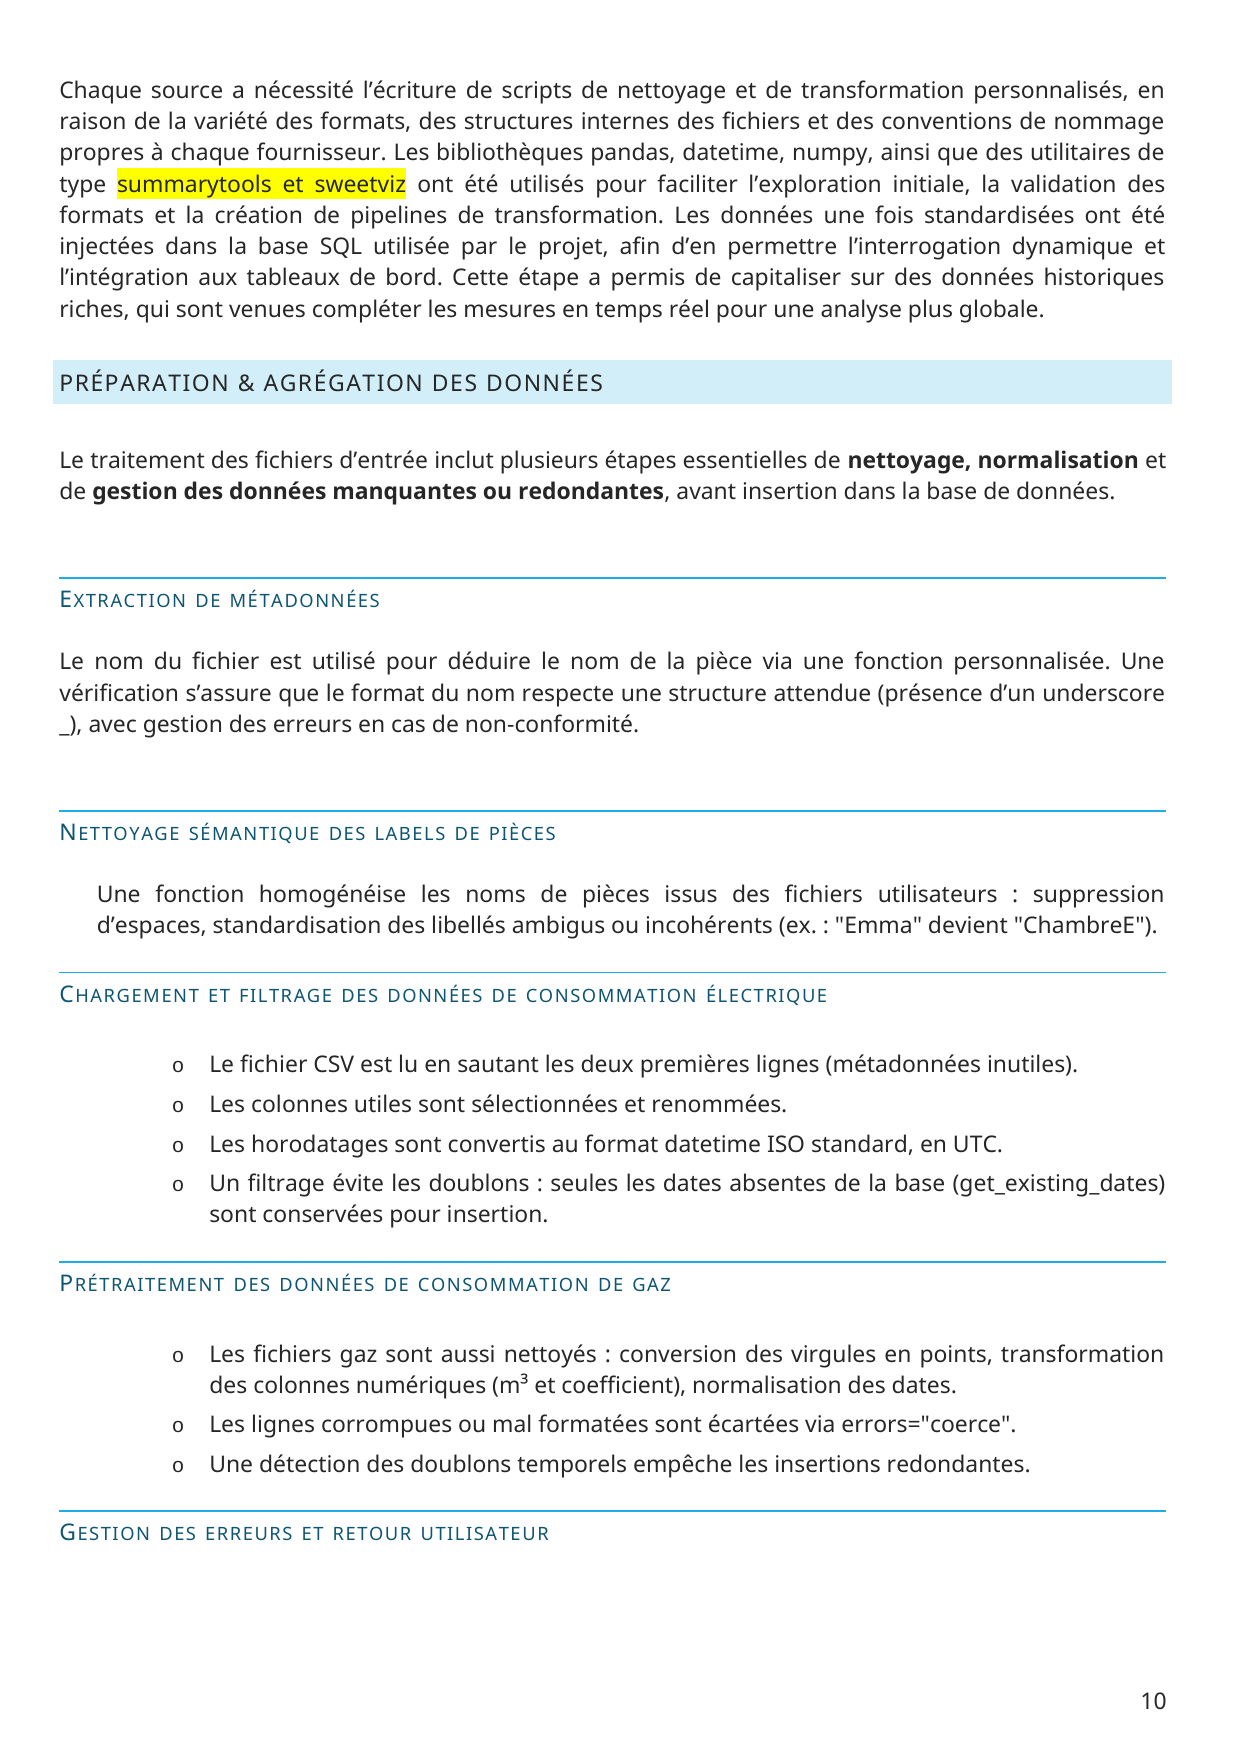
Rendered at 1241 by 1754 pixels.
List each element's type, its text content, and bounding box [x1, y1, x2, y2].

text Le traitement des fichiers d’entrée inclut plusieurs étapes essentielles de nettoyage, normalisation et de gestion des données manquantes ou redondantes, avant insertion dans la base de données. [59, 444, 1166, 506]
list Les horodatages sont convertis au format datetime ISO standard, en UTC. [172, 1128, 1166, 1159]
subtitle Extraction de métadonnées [59, 579, 1166, 614]
subtitle Nettoyage sémantique des labels de pièces [59, 812, 1166, 847]
list Le fichier CSV est lu en sautant les deux premières lignes (métadonnées inutiles). [172, 1048, 1166, 1080]
list Les fichiers gaz sont aussi nettoyés : conversion des virgules en points, transformation des colonnes numériques (m³ et coefficient), normalisation des dates. [172, 1337, 1166, 1400]
text Le nom du fichier est utilisé pour déduire le nom de la pièce via une fonction personnalisée. Une vérification s’assure que le format du nom respecte une structure attendue (présence d’un underscore _), avec gestion des erreurs en cas de non-conformité. [59, 614, 1166, 739]
subtitle Prétraitement des données de consommation de gaz [59, 1263, 1166, 1298]
list Un filtrage évite les doublons : seules les dates absentes de la base (get_existing_dates) sont conservées pour insertion. [172, 1167, 1166, 1230]
subtitle Préparation & Agrégation des données [59, 367, 1166, 398]
text Une fonction homogénéise les noms de pièces issus des fichiers utilisateurs : suppression d’espaces, standardisation des libellés ambigus ou incohérents (ex. : "Emma" devient "ChambreE"). [97, 847, 1166, 941]
text Chaque source a nécessité l’écriture de scripts de nettoyage et de transformation personnalisés, en raison de la variété des formats, des structures internes des fichiers et des conventions de nommage propres à chaque fournisseur. Les bibliothèques pandas, datetime, numpy, ainsi que des utilitaires de type summarytools et sweetviz ont été utilisés pour faciliter l’exploration initiale, la validation des formats et la création de pipelines de transformation. Les données une fois standardisées ont été injectées dans la base SQL utilisée par le projet, afin d’en permettre l’interrogation dynamique et l’intégration aux tableaux de bord. Cette étape a permis de capitaliser sur des données historiques riches, qui sont venues compléter les mesures en temps réel pour une analyse plus globale. [59, 74, 1166, 324]
list Les colonnes utiles sont sélectionnées et renommées. [172, 1088, 1166, 1119]
subtitle Chargement et filtrage des données de consommation électrique [59, 973, 1166, 1009]
list Une détection des doublons temporels empêche les insertions redondantes. [172, 1448, 1166, 1479]
list Les lignes corrompues ou mal formatées sont écartées via errors="coerce". [172, 1408, 1166, 1439]
subtitle Gestion des erreurs et retour utilisateur [59, 1512, 1166, 1547]
